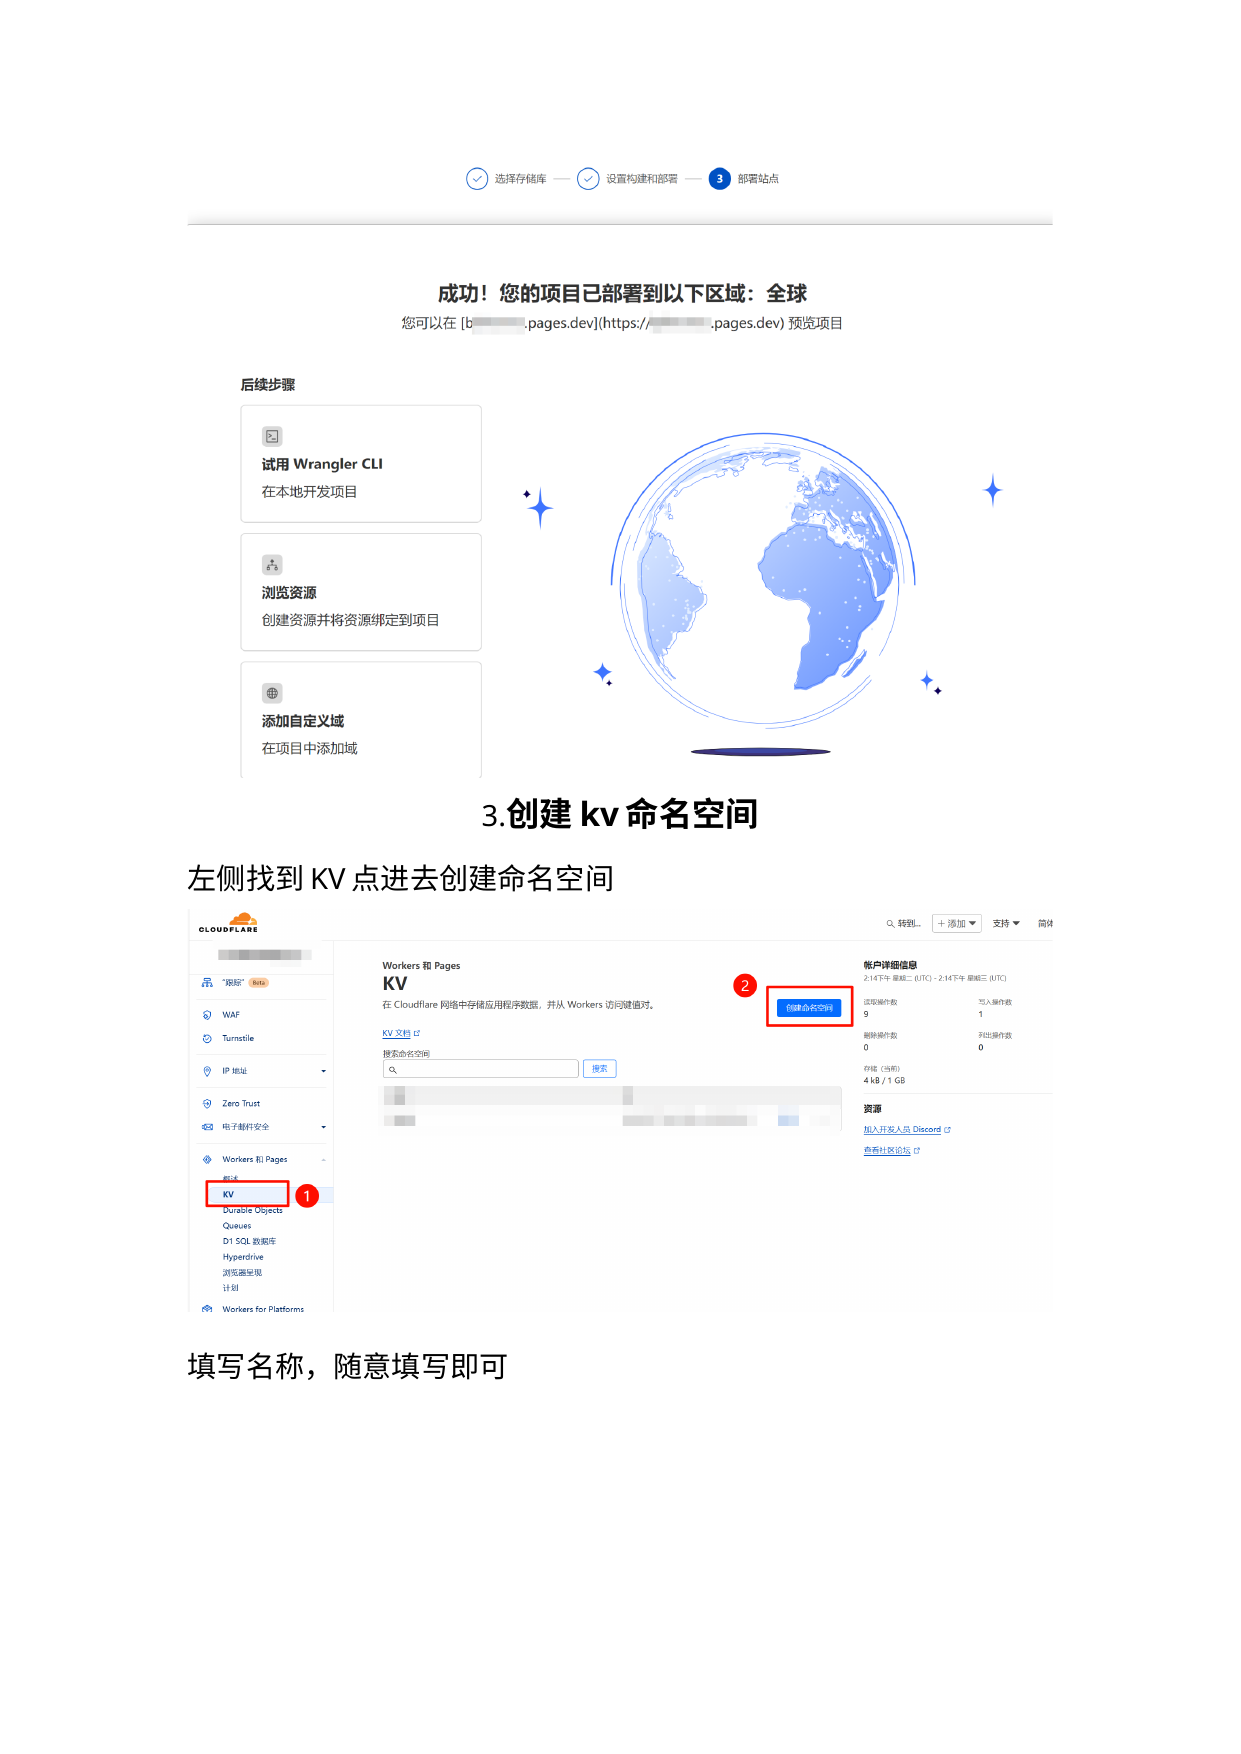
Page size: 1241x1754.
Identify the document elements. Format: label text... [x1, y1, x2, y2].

picture [187, 162, 1053, 778]
text 填写名称，随意填写即可 [187, 1332, 1053, 1397]
text 3.创建kv命名空间 [187, 779, 1053, 844]
text 左侧找到KV点进去创建命名空间 [187, 844, 1053, 909]
picture [187, 909, 1053, 1312]
